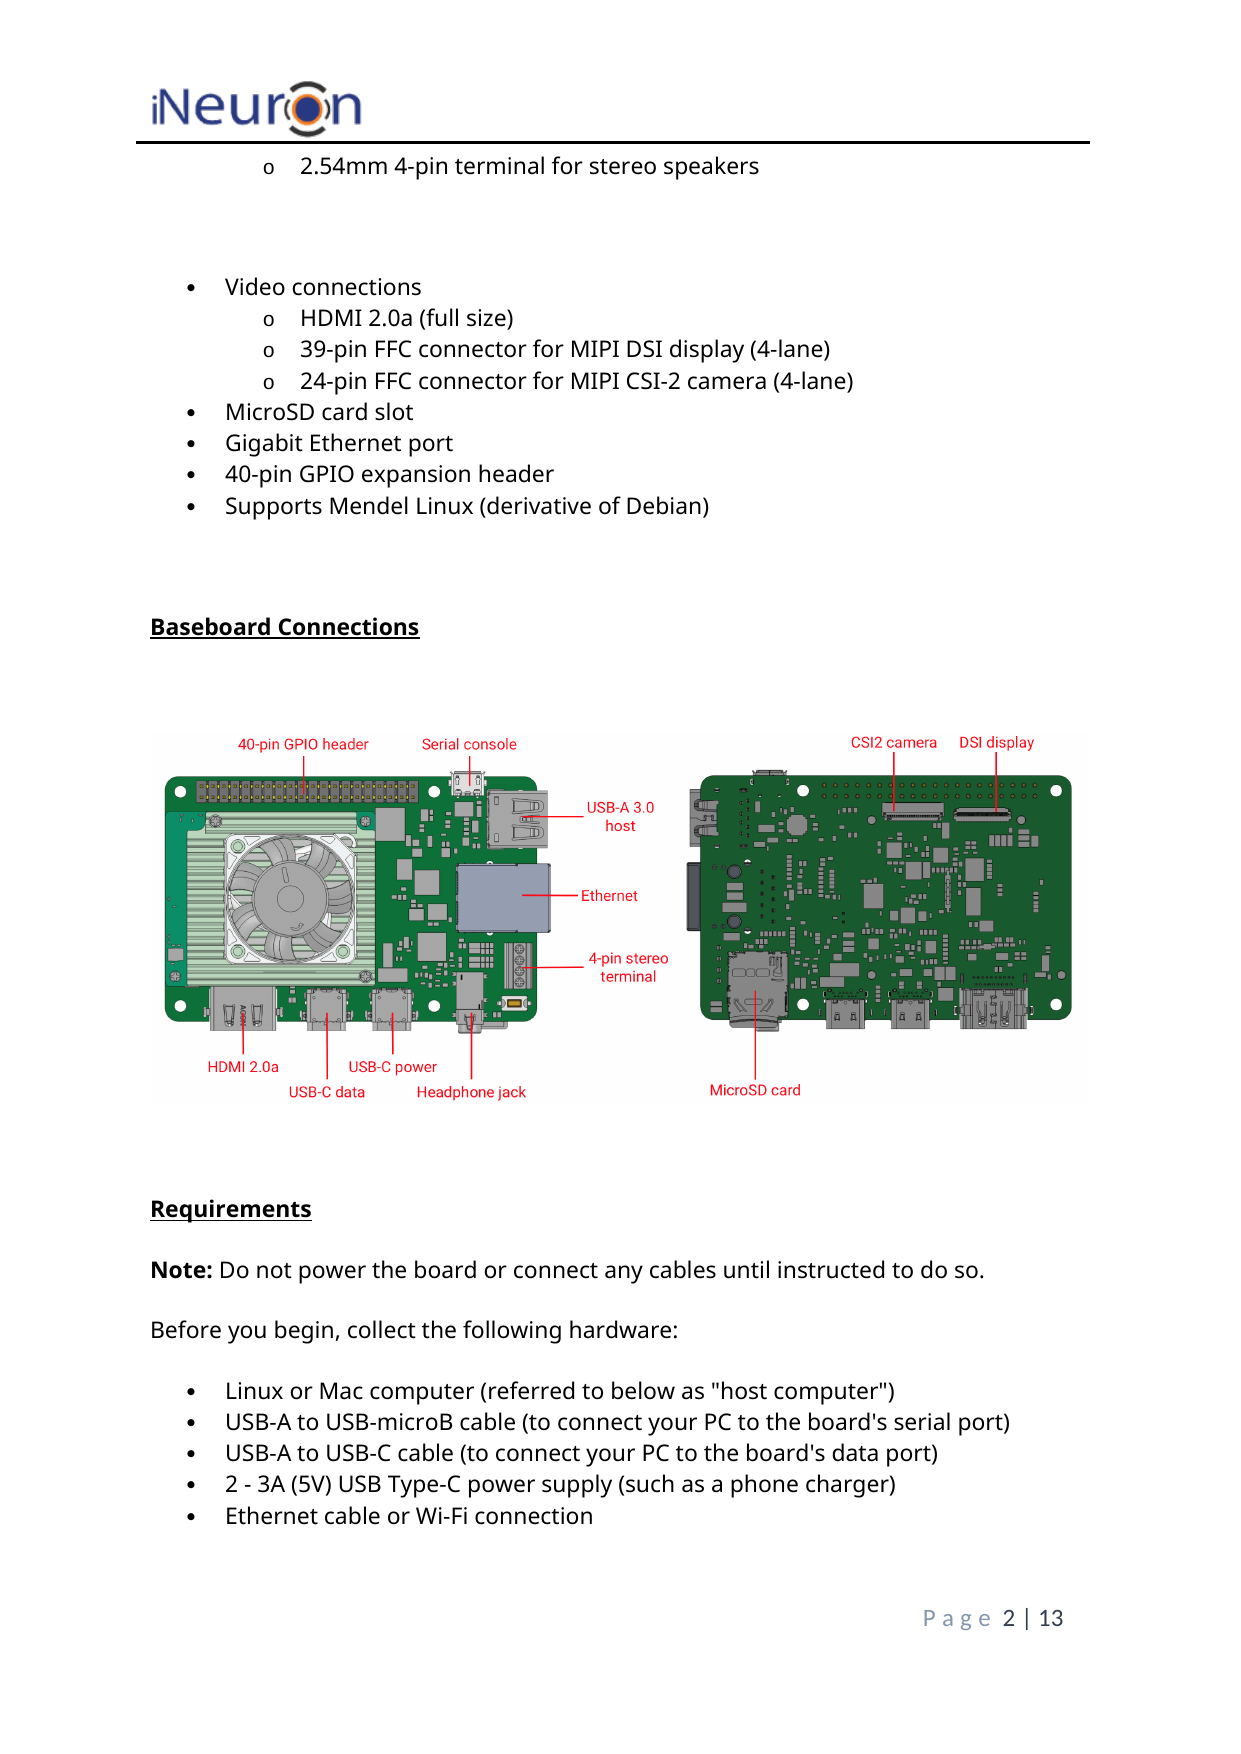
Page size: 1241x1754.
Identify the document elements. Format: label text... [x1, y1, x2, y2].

list 2 - 3A (5V) USB Type-C power supply (such as a phone charger) [187, 1468, 1090, 1499]
text Requirements [150, 1193, 1090, 1224]
list USB-A to USB-C cable (to connect your PC to the board's data port) [187, 1437, 1090, 1468]
text Note: Do not power the board or connect any cables until instructed to do so. [150, 1254, 1090, 1285]
list Supports Mendel Linux (derivative of Debian) [187, 489, 1090, 521]
list MicroSD card slot [187, 396, 1090, 427]
list Linux or Mac computer (referred to below as "host computer") [187, 1374, 1090, 1406]
list 40-pin GPIO expansion header [187, 458, 1090, 489]
list 2.54mm 4-pin terminal for stereo speakers [262, 150, 1090, 181]
list HDMI 2.0a (full size) [262, 302, 1090, 333]
picture [150, 73, 365, 139]
text Before you begin, collect the following hardware: [150, 1314, 1090, 1345]
list 24-pin FFC connector for MIPI CSI-2 camera (4-lane) [262, 364, 1090, 396]
list USB-A to USB-microB cable (to connect your PC to the board's serial port) [187, 1406, 1090, 1437]
list Gigabit Ethernet port [187, 427, 1090, 458]
list Video connections [187, 271, 1090, 302]
text Baseboard Connections [150, 610, 1090, 642]
picture [150, 731, 1090, 1104]
list 39-pin FFC connector for MIPI DSI display (4-lane) [262, 333, 1090, 364]
list Ethernet cable or Wi-Fi connection [187, 1499, 1090, 1531]
